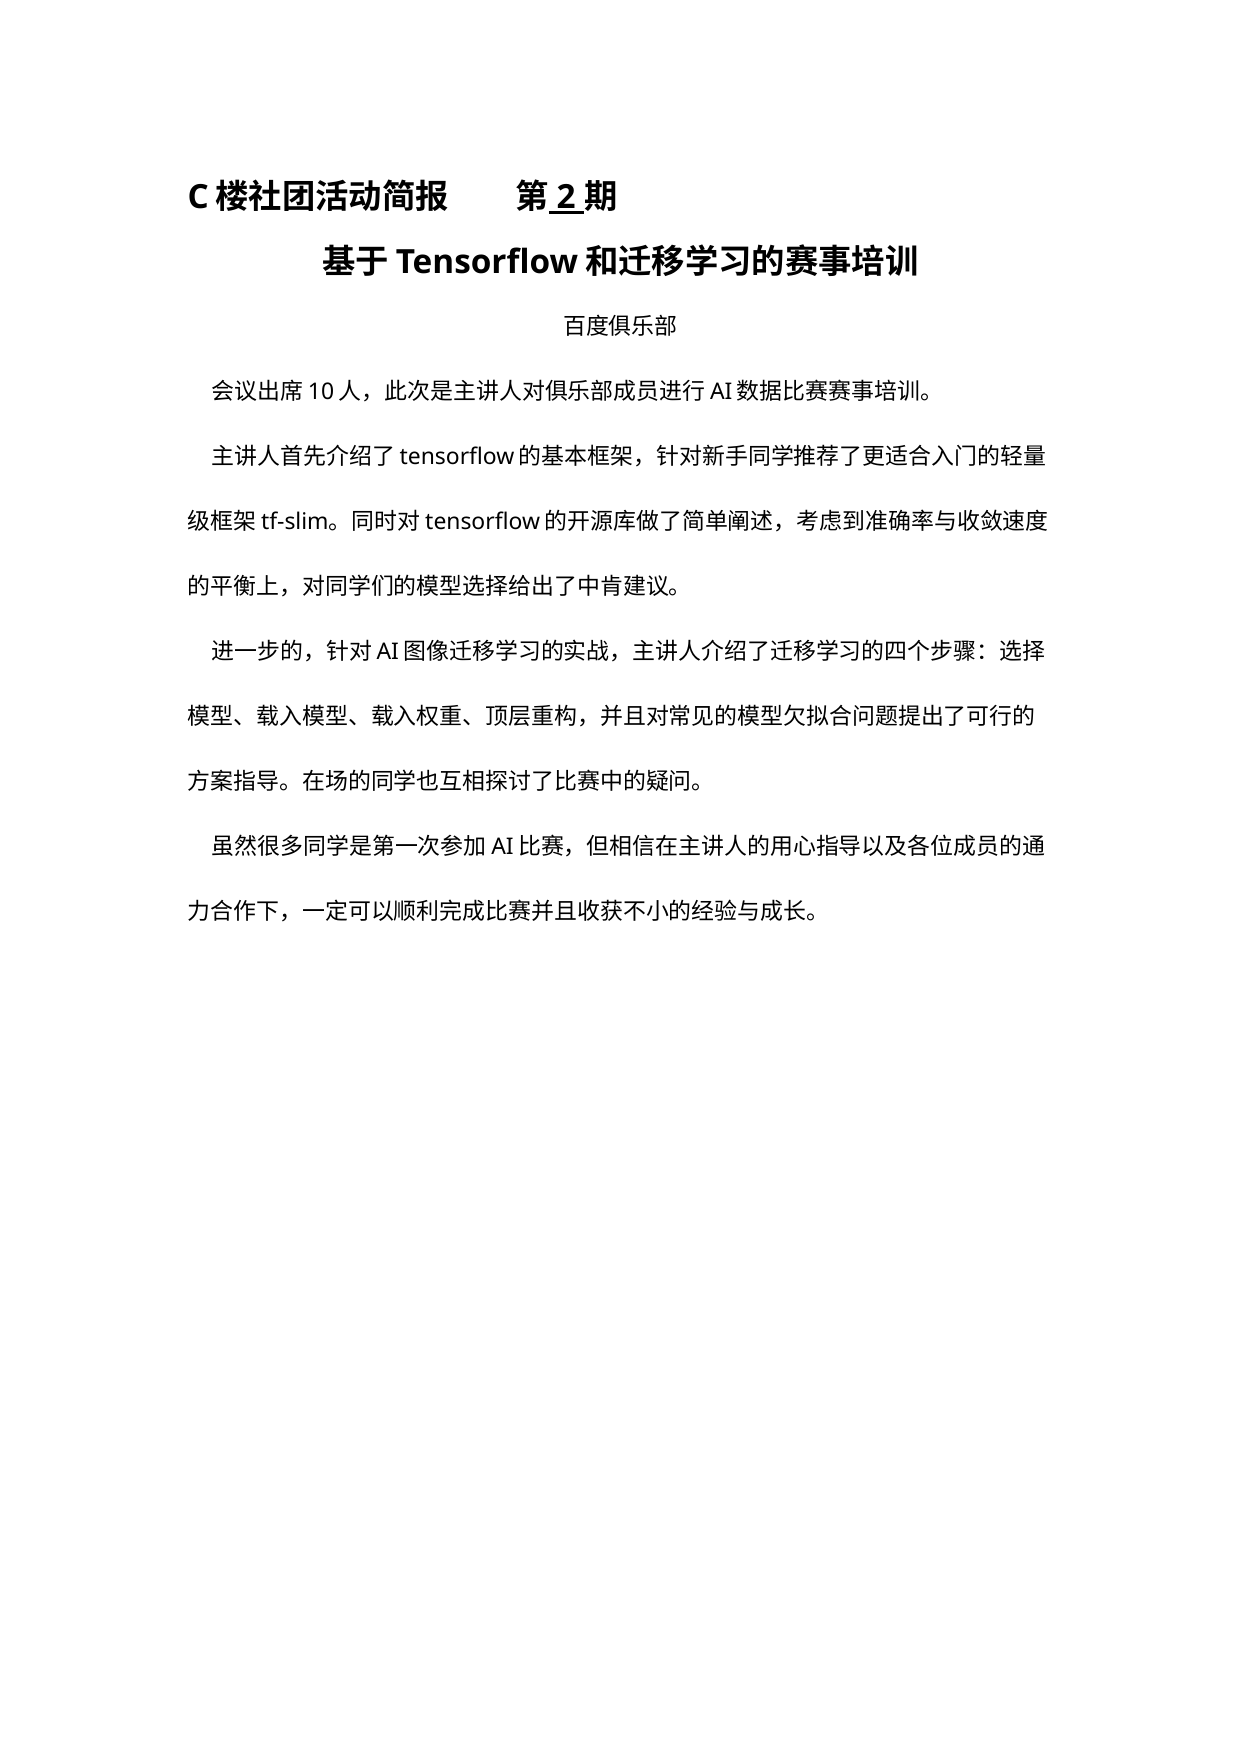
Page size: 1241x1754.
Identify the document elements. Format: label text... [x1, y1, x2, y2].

text C楼社团活动简报 第 2 期 [187, 162, 1053, 227]
text 百度俱乐部 [187, 292, 1053, 357]
text 基于Tensorflow和迁移学习的赛事培训 [187, 227, 1053, 292]
text 会议出席10人，此次是主讲人对俱乐部成员进行AI数据比赛赛事培训。 [187, 357, 1053, 422]
text 进一步的，针对AI图像迁移学习的实战，主讲人介绍了迁移学习的四个步骤：选择模型、载入模型、载入权重、顶层重构，并且对常见的模型欠拟合问题提出了可行的方案指导。在场的同学也互相探讨了比赛中的疑问。 [187, 617, 1053, 812]
text 主讲人首先介绍了tensorflow的基本框架，针对新手同学推荐了更适合入门的轻量级框架tf-slim。同时对tensorflow的开源库做了简单阐述，考虑到准确率与收敛速度的平衡上，对同学们的模型选择给出了中肯建议。 [187, 422, 1053, 617]
text 虽然很多同学是第一次参加AI比赛，但相信在主讲人的用心指导以及各位成员的通力合作下，一定可以顺利完成比赛并且收获不小的经验与成长。 [187, 812, 1053, 942]
